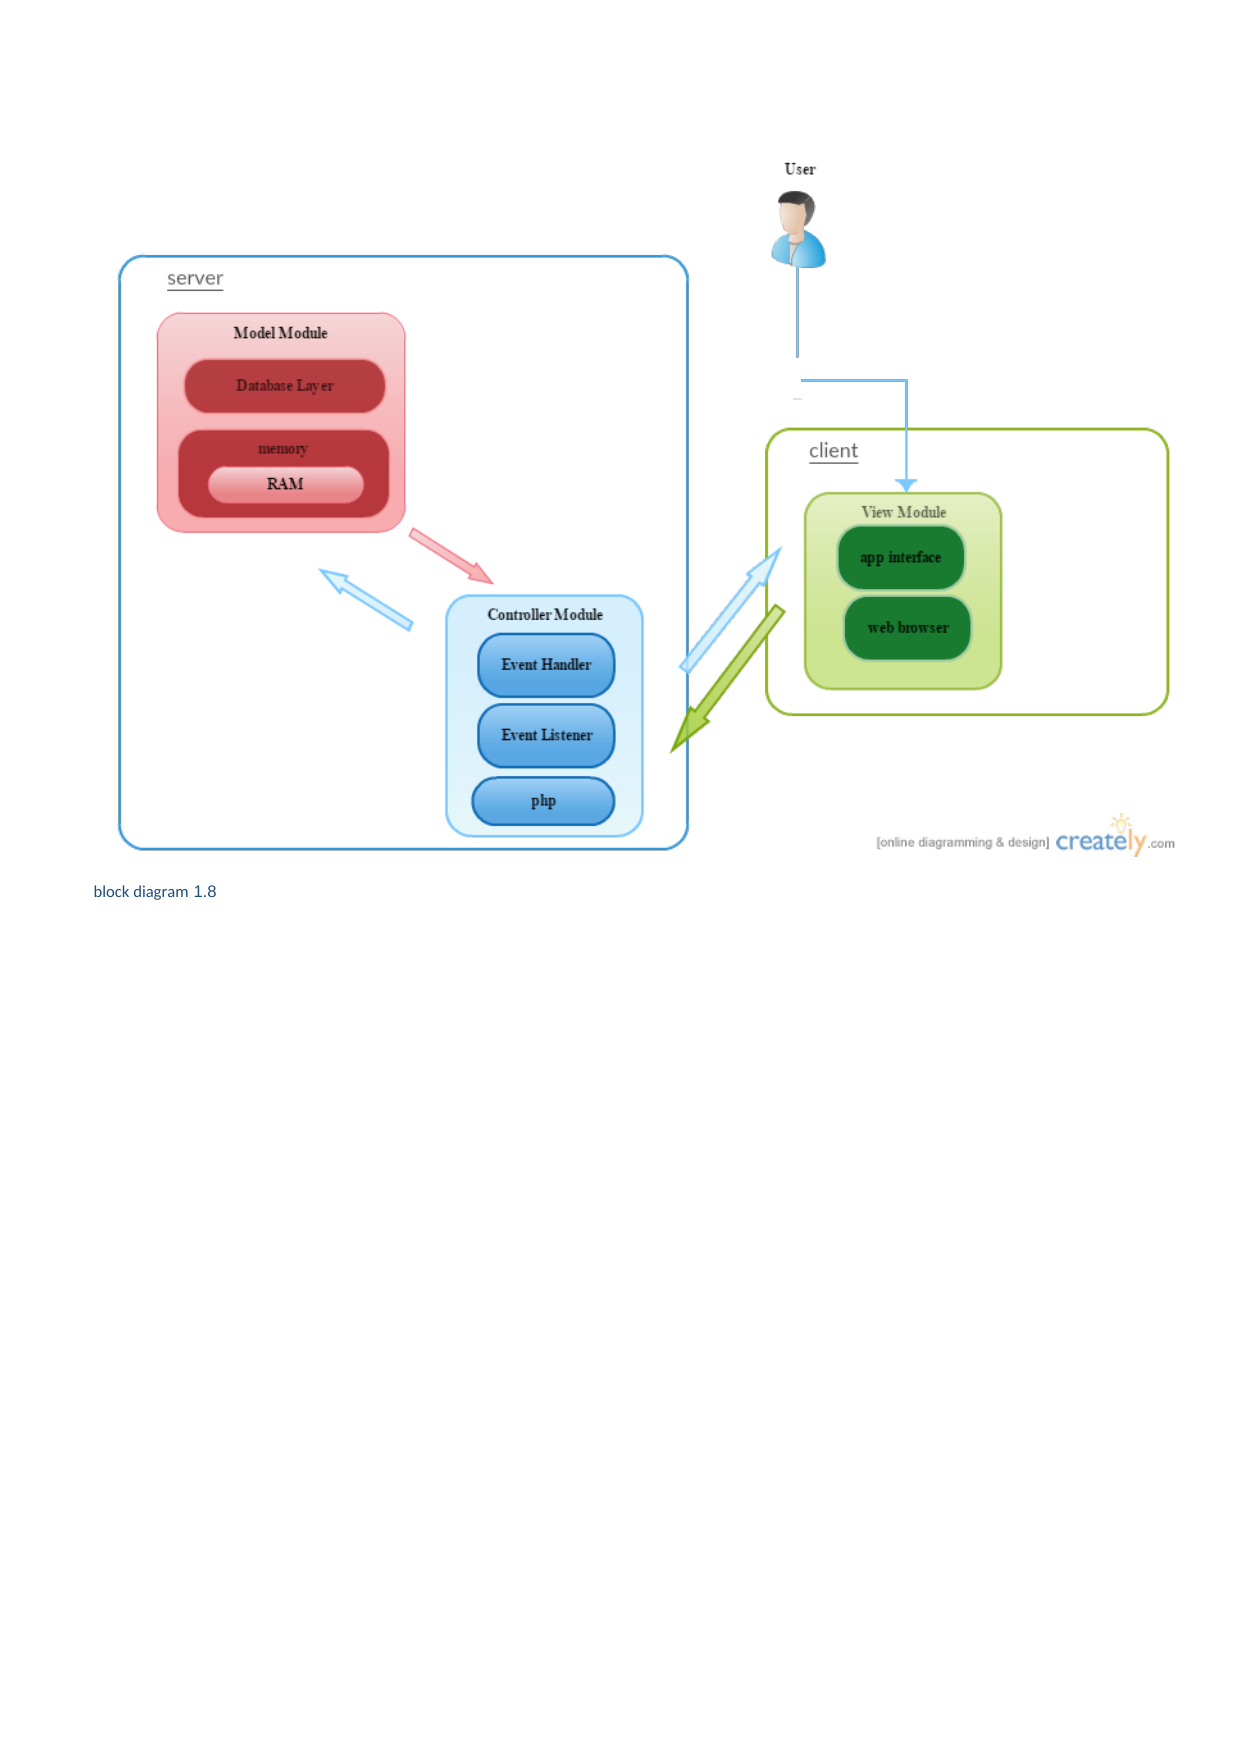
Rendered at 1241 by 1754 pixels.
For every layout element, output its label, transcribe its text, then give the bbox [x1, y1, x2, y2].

picture [93, 150, 1182, 862]
text 1.8 block diagram [94, 881, 1181, 901]
